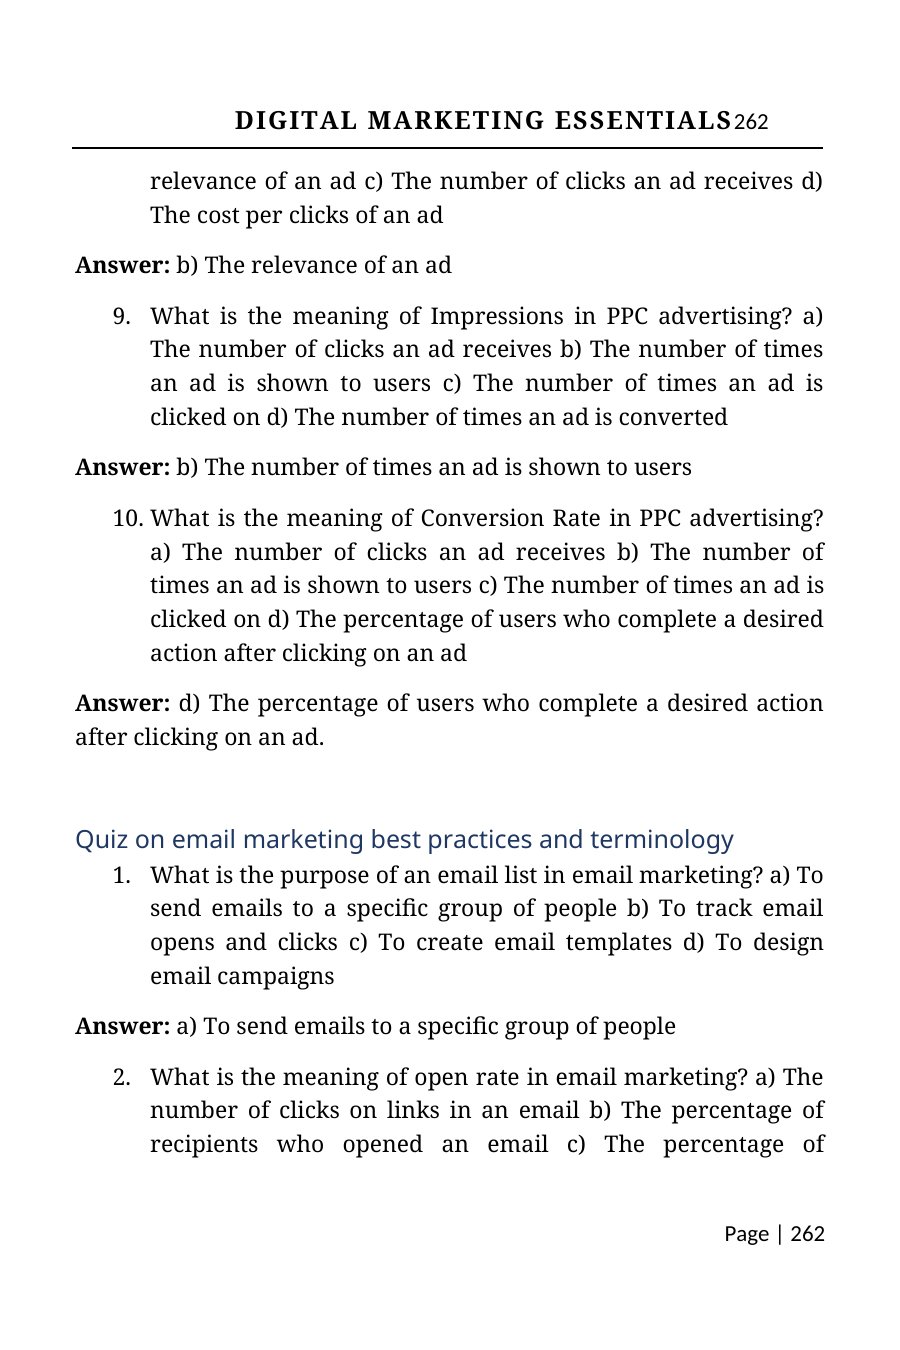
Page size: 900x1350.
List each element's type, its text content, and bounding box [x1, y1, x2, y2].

text Answer: b) The number of times an ad is shown to users [75, 451, 825, 483]
list What is the meaning of Conversion Rate in PPC advertising? a) The number of clicks an ad receives b) The number of times an ad is shown to users c) The number of times an ad is clicked on d) The percentage of users who complete a desired action after clicking on an ad [112, 502, 825, 668]
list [112, 1061, 825, 1159]
subtitle Quiz on email marketing best practices and terminology [75, 822, 825, 856]
text Answer: a) To send emails to a specific group of people [75, 1010, 825, 1041]
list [112, 165, 825, 230]
text Answer: b) The relevance of an ad [75, 249, 825, 281]
list What is the meaning of Impressions in PPC advertising? a) The number of clicks an ad receives b) The number of times an ad is shown to users c) The number of times an ad is clicked on d) The number of times an ad is converted [112, 300, 825, 432]
list What is the purpose of an email list in email marketing? a) To send emails to a specific group of people b) To track email opens and clicks c) To create email templates d) To design email campaigns [112, 858, 825, 991]
text Answer: d) The percentage of users who complete a desired action after clicking on an ad. [75, 687, 825, 752]
